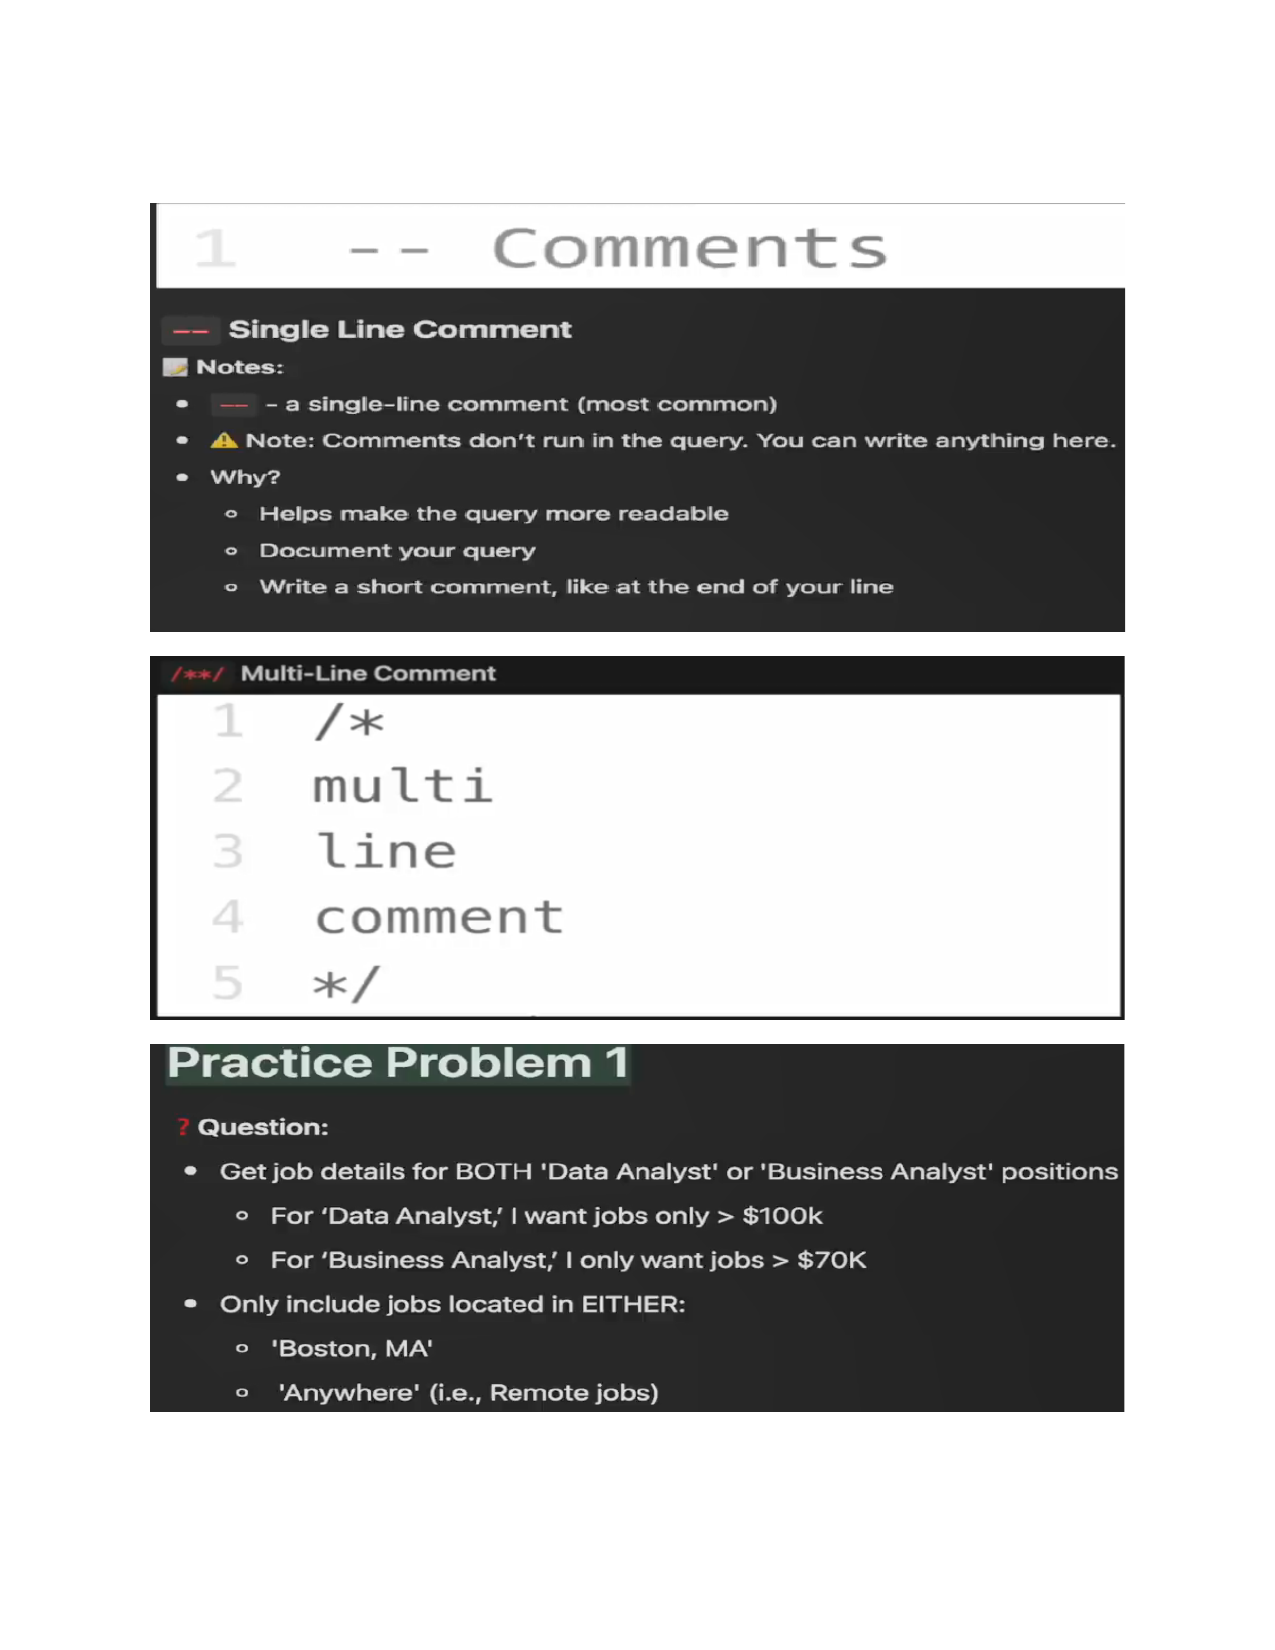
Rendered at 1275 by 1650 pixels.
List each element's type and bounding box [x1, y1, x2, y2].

picture [150, 203, 1125, 632]
picture [150, 1044, 1125, 1412]
picture [150, 656, 1125, 1020]
